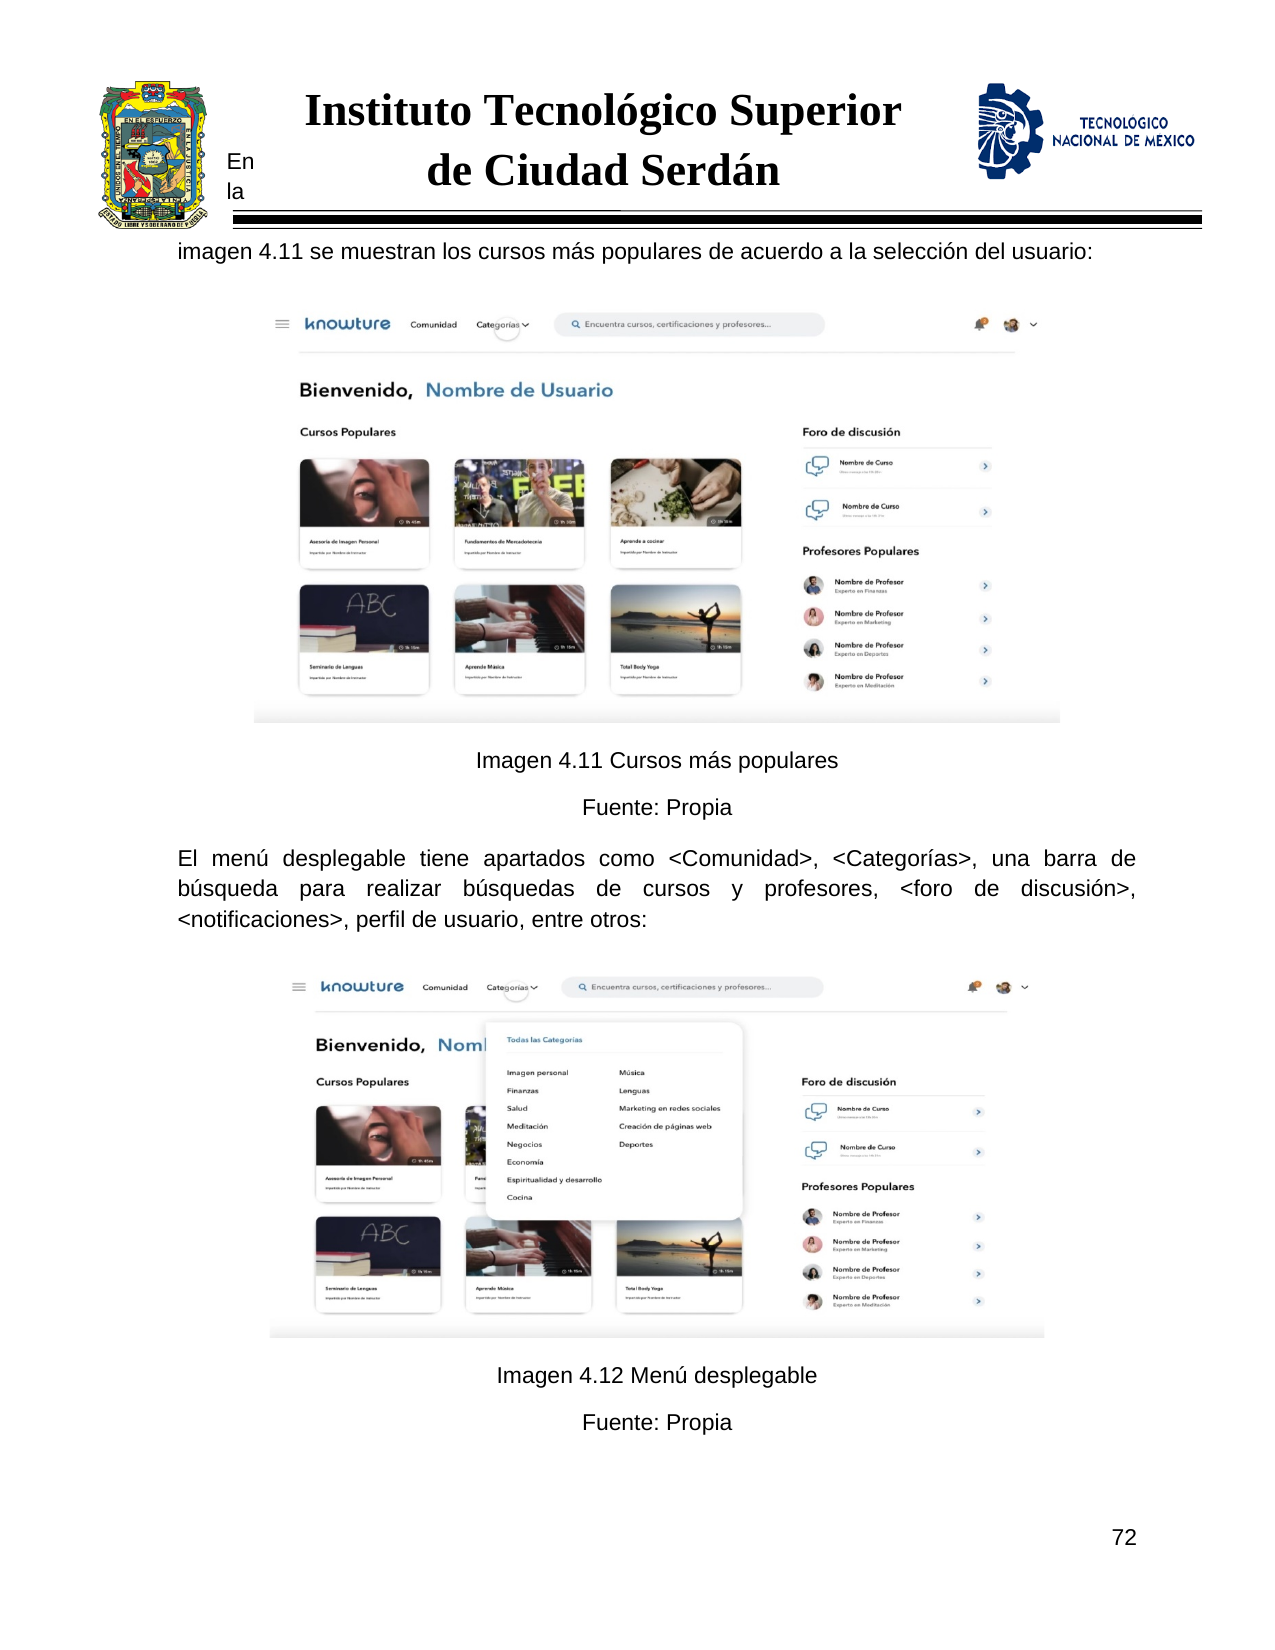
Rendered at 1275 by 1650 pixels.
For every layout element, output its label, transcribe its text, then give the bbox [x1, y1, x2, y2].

text En la imagen 4.11 se muestran los cursos más populares de acuerdo a la selección del usuario: [177, 148, 1137, 265]
text El menú desplegable tiene apartados como <Comunidad>, <Categorías>, una barra de búsqueda para realizar búsquedas de cursos y profesores, <foro de discusión>, <notificaciones>, perfil de usuario, entre otros: [177, 845, 1137, 932]
text Imagen 4.12 Menú desplegable [177, 1362, 1137, 1388]
text Fuente: Propia [177, 1409, 1137, 1436]
picture [98, 81, 208, 229]
text Imagen 4.11 Cursos más populares [177, 747, 1137, 773]
picture [968, 45, 1209, 216]
picture [253, 289, 1060, 723]
picture [269, 956, 1045, 1338]
text Fuente: Propia [177, 794, 1137, 820]
